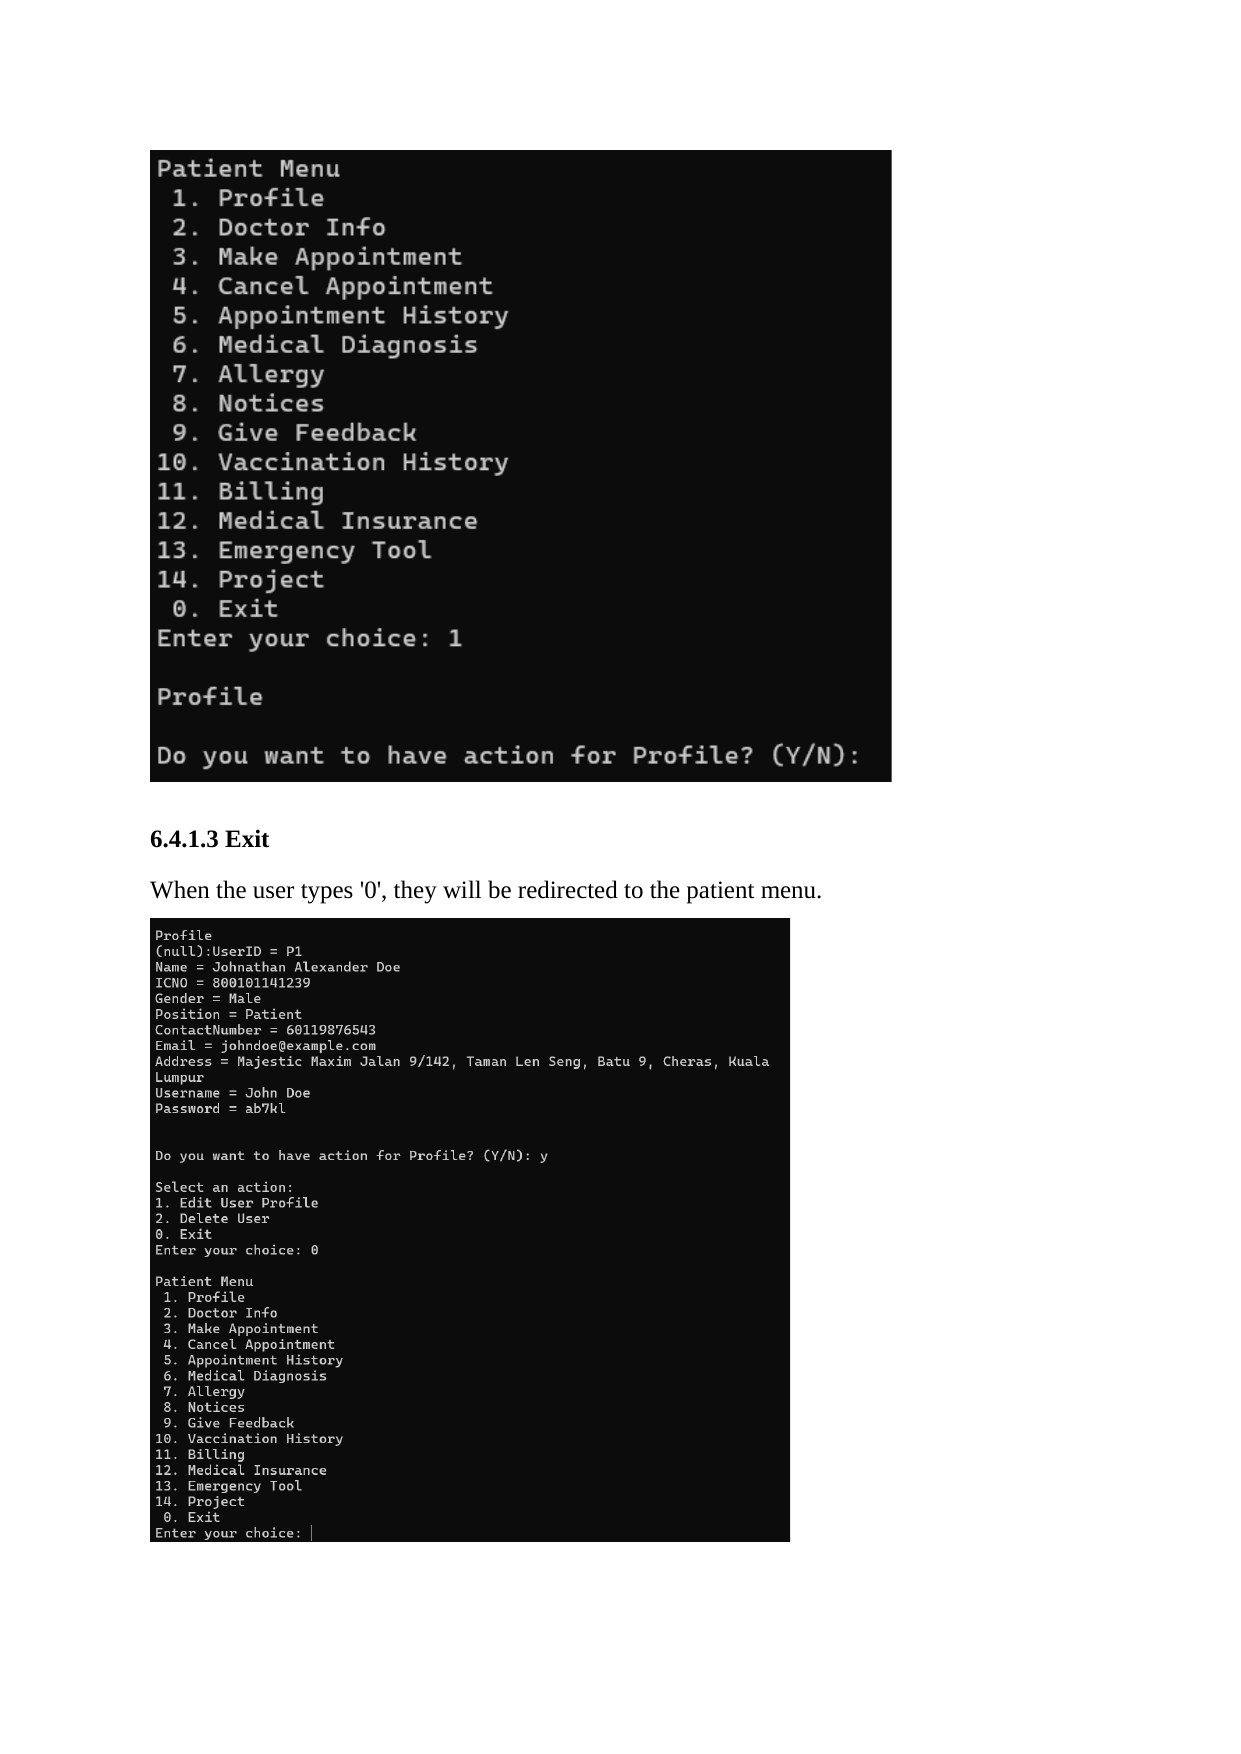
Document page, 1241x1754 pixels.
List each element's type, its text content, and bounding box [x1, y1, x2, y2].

picture [150, 150, 892, 782]
subtitle 6.4.1.3 Exit [150, 824, 1090, 853]
picture [150, 918, 791, 1542]
text When the user types '0', they will be redirected to the patient menu. [150, 875, 1090, 904]
